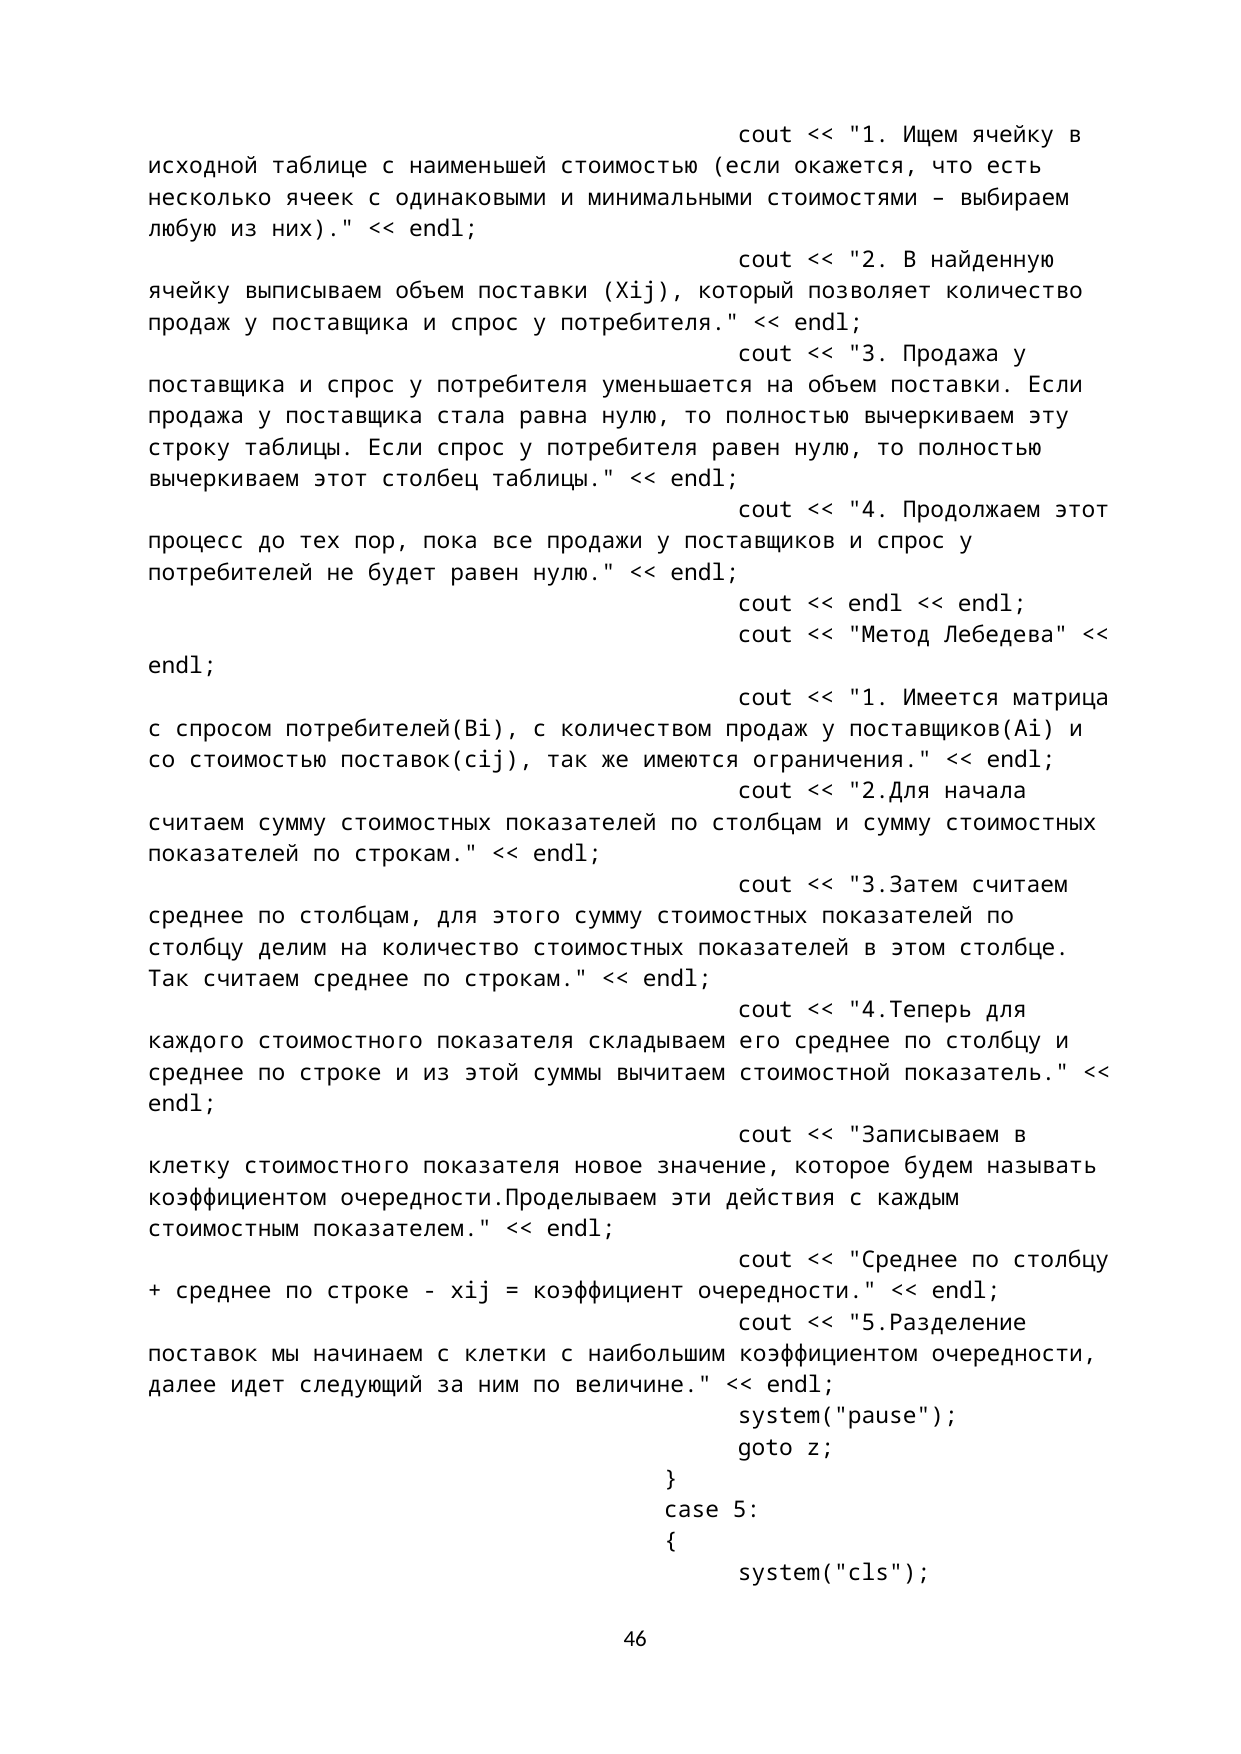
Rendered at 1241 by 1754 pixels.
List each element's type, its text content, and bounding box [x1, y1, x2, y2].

text cout << "2. В найденную ячейку выписываем объем поставки (Xij), который позволяет количество продаж у поставщика и спрос у потребителя." << endl; [148, 243, 1122, 337]
text cout << "4. Продолжаем этот процесс до тех пор, пока все продажи у поставщиков и спрос у потребителей не будет равен нулю." << endl; [148, 493, 1122, 587]
text cout << "5.Разделение поставок мы начинаем с клетки с наибольшим коэффициентом очередности, далее идет следующий за ним по величине." << endl; [148, 1306, 1122, 1399]
text goto z; [148, 1431, 1122, 1462]
text cout << "Среднее по столбцу + среднее по строке - xij = коэффициент очередности." << endl; [148, 1243, 1122, 1306]
text cout << "2.Для начала считаем сумму стоимостных показателей по столбцам и сумму стоимостных показателей по строкам." << endl; [148, 774, 1122, 868]
text cout << "1. Ищем ячейку в исходной таблице с наименьшей стоимостью (если окажется, что есть несколько ячеек с одинаковыми и минимальными стоимостями – выбираем любую из них)." << endl; [148, 118, 1122, 243]
text { [148, 1524, 1122, 1556]
text cout << "Записываем в клетку стоимостного показателя новое значение, которое будем называть коэффициентом очередности.Проделываем эти действия с каждым стоимостным показателем." << endl; [148, 1118, 1122, 1243]
text cout << "4.Теперь для каждого стоимостного показателя складываем его среднее по столбцу и среднее по строке и из этой суммы вычитаем стоимостной показатель." << endl; [148, 993, 1122, 1118]
text system("pause"); [148, 1399, 1122, 1431]
text cout << "Метод Лебедева" << endl; [148, 618, 1122, 681]
text cout << "3.Затем считаем среднее по столбцам, для этого сумму стоимостных показателей по столбцу делим на количество стоимостных показателей в этом столбце. Так считаем среднее по строкам." << endl; [148, 868, 1122, 993]
text cout << endl << endl; [148, 587, 1122, 618]
text cout << "1. Имеется матрица с спросом потребителей(Bi), с количеством продаж у поставщиков(Ai) и со стоимостью поставок(сij), так же имеются ограничения." << endl; [148, 681, 1122, 774]
text } [148, 1462, 1122, 1493]
text cout << "3. Продажа у поставщика и спрос у потребителя уменьшается на объем поставки. Если продажа у поставщика стала равна нулю, то полностью вычеркиваем эту строку таблицы. Если спрос у потребителя равен нулю, то полностью вычеркиваем этот столбец таблицы." << endl; [148, 337, 1122, 493]
text case 5: [148, 1493, 1122, 1524]
text system("cls"); [148, 1556, 1122, 1587]
